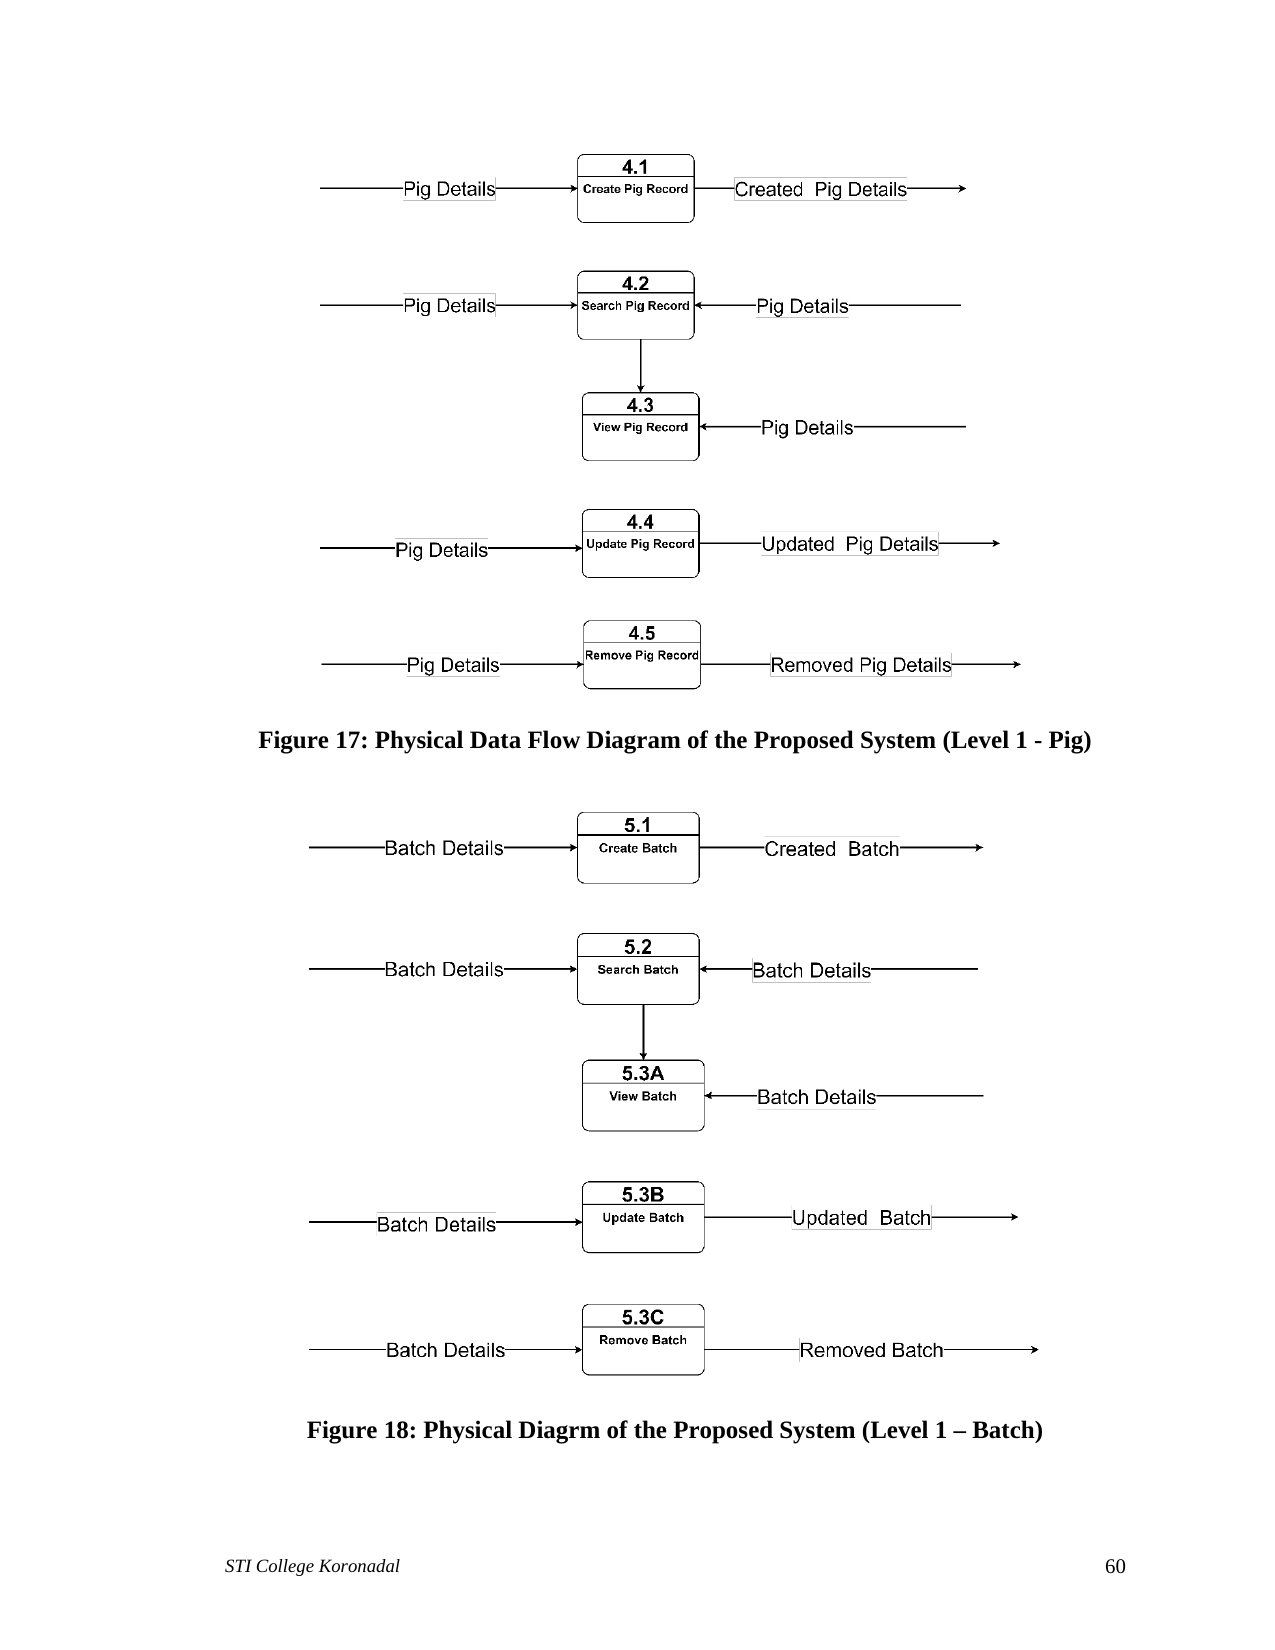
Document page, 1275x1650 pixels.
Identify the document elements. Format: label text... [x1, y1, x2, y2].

picture [300, 806, 1050, 1380]
text Figure 18: Physical Diagrm of the Proposed System (Level 1 – Batch) [225, 1415, 1125, 1444]
text Figure 17: Physical Data Flow Diagram of the Proposed System (Level 1 - Pig) [225, 725, 1125, 754]
picture [311, 150, 1031, 694]
